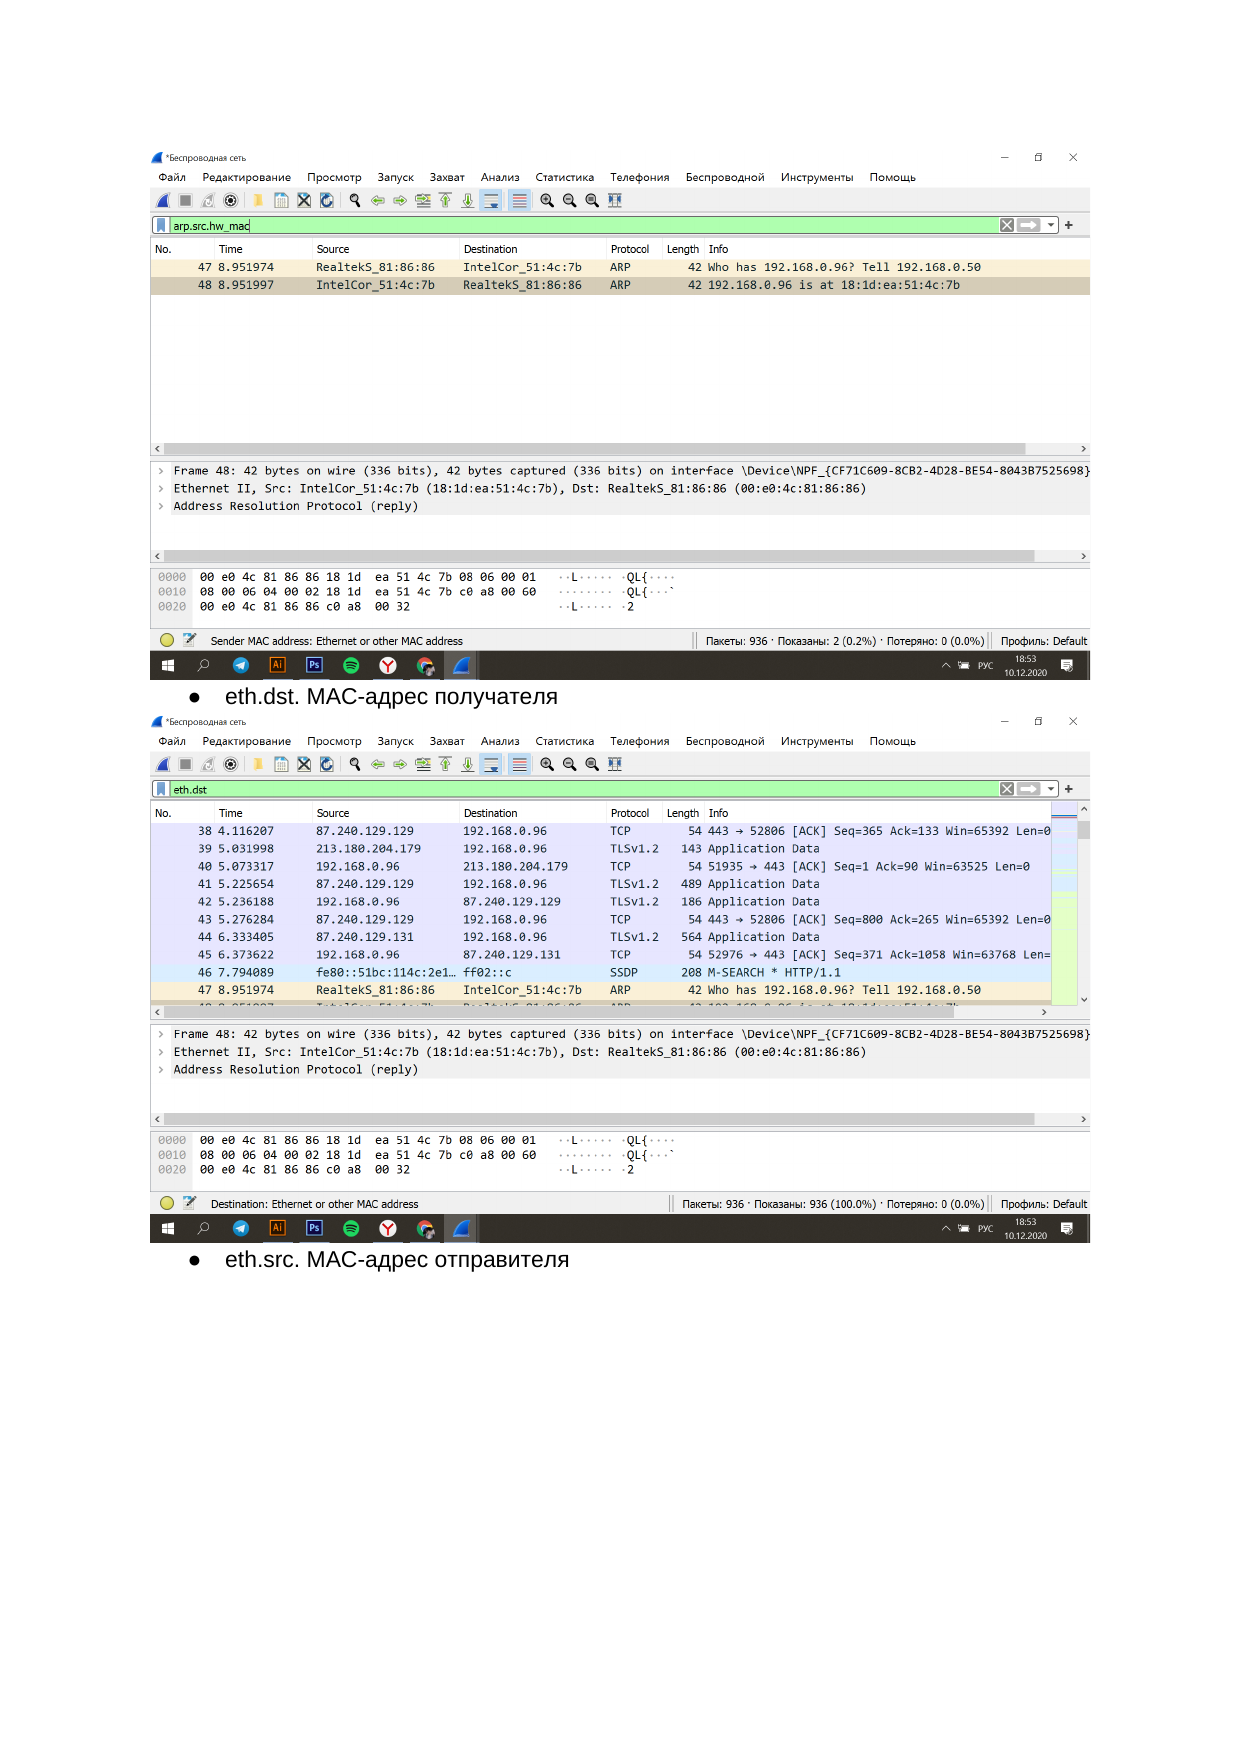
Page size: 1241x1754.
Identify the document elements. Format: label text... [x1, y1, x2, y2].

list eth.src. MAC-адрес отправителя [187, 1246, 1090, 1273]
list eth.dst. MAC-адрес получателя [187, 683, 1090, 709]
picture [150, 713, 1091, 1243]
picture [150, 150, 1091, 680]
